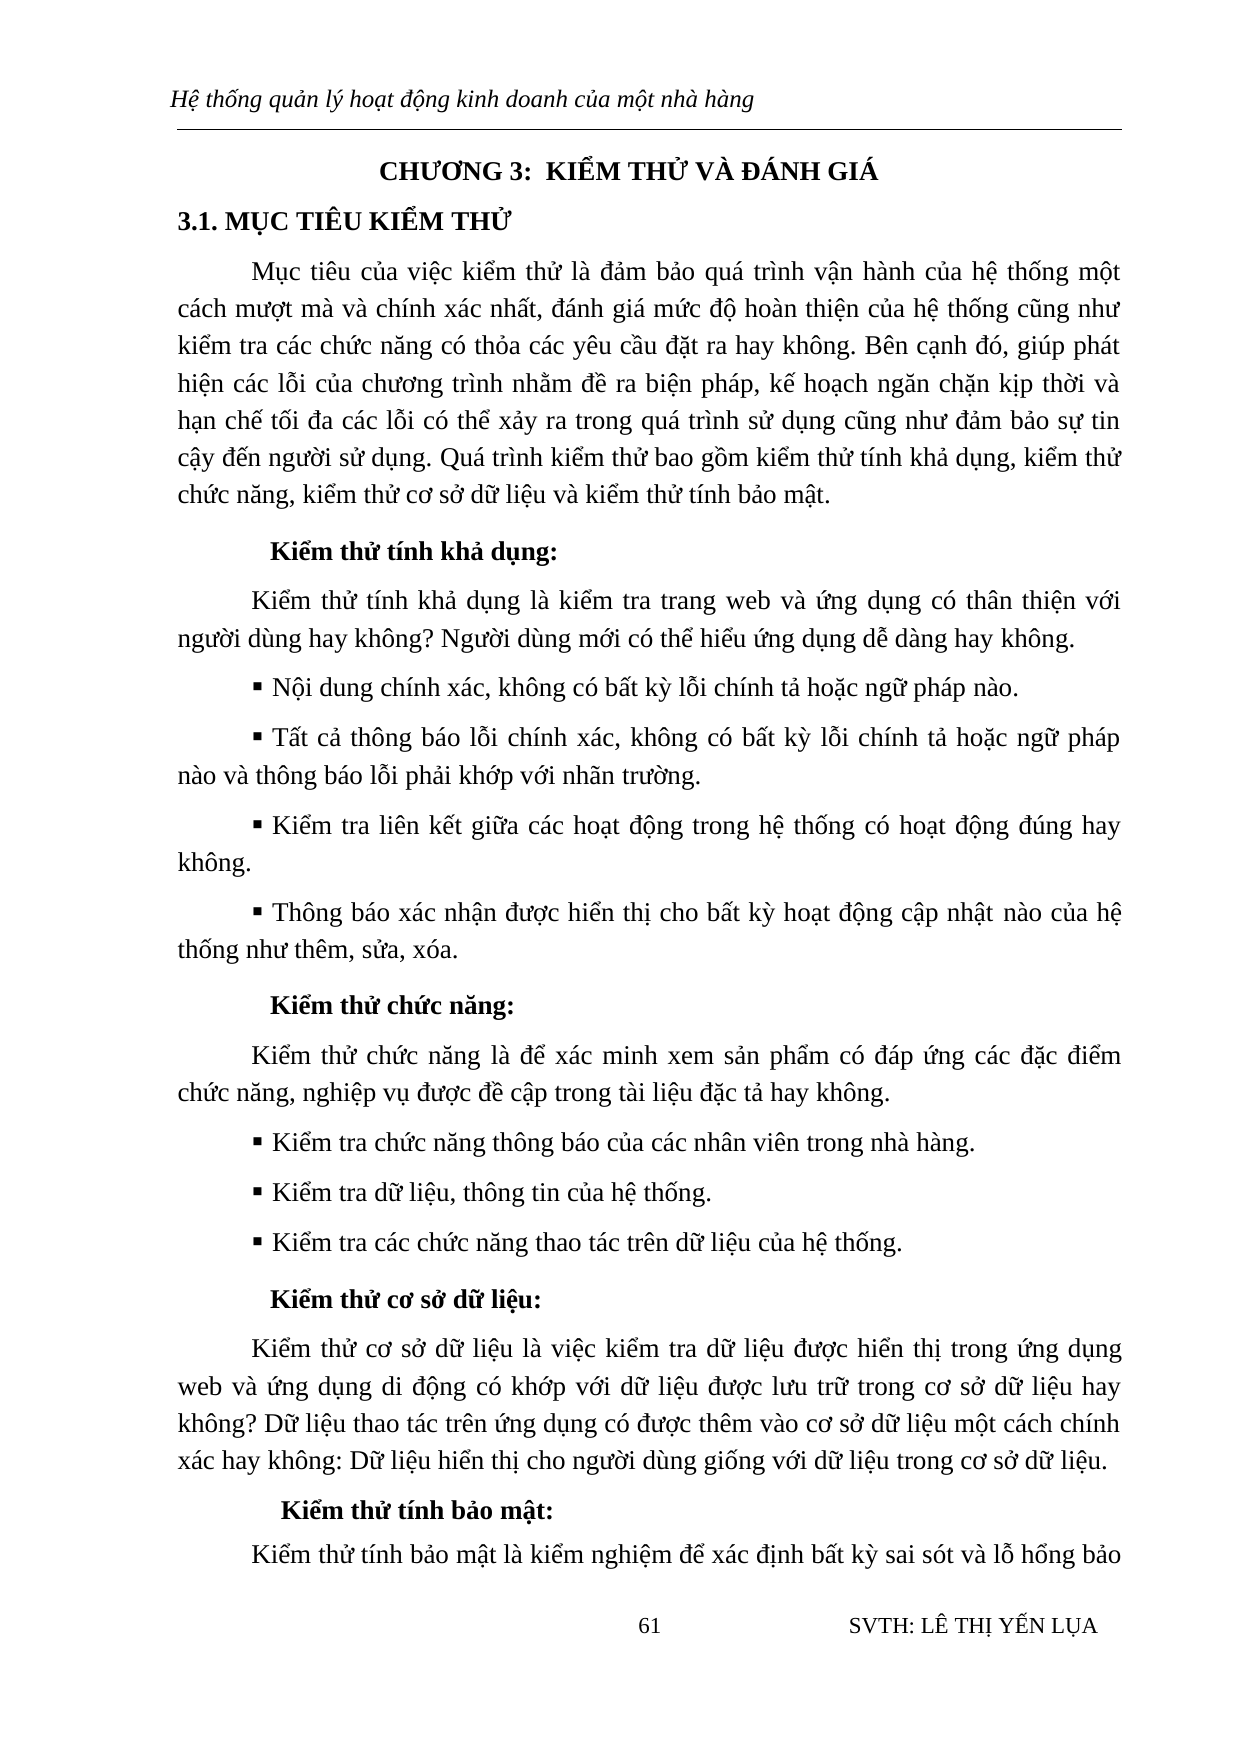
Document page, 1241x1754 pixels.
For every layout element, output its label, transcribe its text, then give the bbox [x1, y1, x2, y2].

text Kiểm thử chức năng: [270, 989, 1001, 1021]
text Thông báo xác nhận được hiển thị cho bất kỳ hoạt động cập nhật nào của hệ thống như thêm, sửa, xóa. [177, 896, 1122, 964]
text Kiểm tra liên kết giữa các hoạt động trong hệ thống có hoạt động đúng hay không. [177, 809, 1122, 877]
text Kiểm tra các chức năng thao tác trên dữ liệu của hệ thống. [177, 1226, 1122, 1258]
text Kiểm tra dữ liệu, thông tin của hệ thống. [177, 1176, 1122, 1208]
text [177, 1538, 1122, 1569]
text Kiểm thử cơ sở dữ liệu: [270, 1283, 1001, 1314]
text Kiểm thử cơ sở dữ liệu là việc kiểm tra dữ liệu được hiển thị trong ứng dụng web và ứng dụng di động có khớp với dữ liệu được lưu trữ trong cơ sở dữ liệu hay không? Dữ liệu thao tác trên ứng dụng có được thêm vào cơ sở dữ liệu một cách chính xác hay không: Dữ liệu hiển thị cho người dùng giống với dữ liệu trong cơ sở dữ liệu. [177, 1332, 1122, 1476]
text MỤC TIÊU KIỂM THỬ [177, 205, 1122, 236]
text Kiểm tra chức năng thông báo của các nhân viên trong nhà hàng. [177, 1126, 1122, 1158]
text Kiểm thử tính khả dụng: [270, 535, 1001, 566]
text KIỂM THỬ VÀ ĐÁNH GIÁ [266, 155, 1122, 186]
text Mục tiêu của việc kiểm thử là đảm bảo quá trình vận hành của hệ thống một cách mượt mà và chính xác nhất, đánh giá mức độ hoàn thiện của hệ thống cũng như kiểm tra các chức năng có thỏa các yêu cầu đặt ra hay không. Bên cạnh đó, giúp phát hiện các lỗi của chương trình nhằm đề ra biện pháp, kế hoạch ngăn chặn kịp thời và hạn chế tối đa các lỗi có thể xảy ra trong quá trình sử dụng cũng như đảm bảo sự tin cậy đến người sử dụng. Quá trình kiểm thử bao gồm kiểm thử tính khả dụng, kiểm thử chức năng, kiểm thử cơ sở dữ liệu và kiểm thử tính bảo mật. [177, 255, 1122, 510]
text Tất cả thông báo lỗi chính xác, không có bất kỳ lỗi chính tả hoặc ngữ pháp nào và thông báo lỗi phải khớp với nhãn trường. [177, 722, 1122, 790]
text Kiểm thử tính khả dụng là kiểm tra trang web và ứng dụng có thân thiện với người dùng hay không? Người dùng mới có thể hiểu ứng dụng dễ dàng hay không. [177, 584, 1122, 653]
text Nội dung chính xác, không có bất kỳ lỗi chính tả hoặc ngữ pháp nào. [177, 672, 1122, 703]
text Kiểm thử chức năng là để xác minh xem sản phẩm có đáp ứng các đặc điểm chức năng, nghiệp vụ được đề cập trong tài liệu đặc tả hay không. [177, 1039, 1122, 1108]
text Kiểm thử tính bảo mật: [281, 1494, 1112, 1525]
